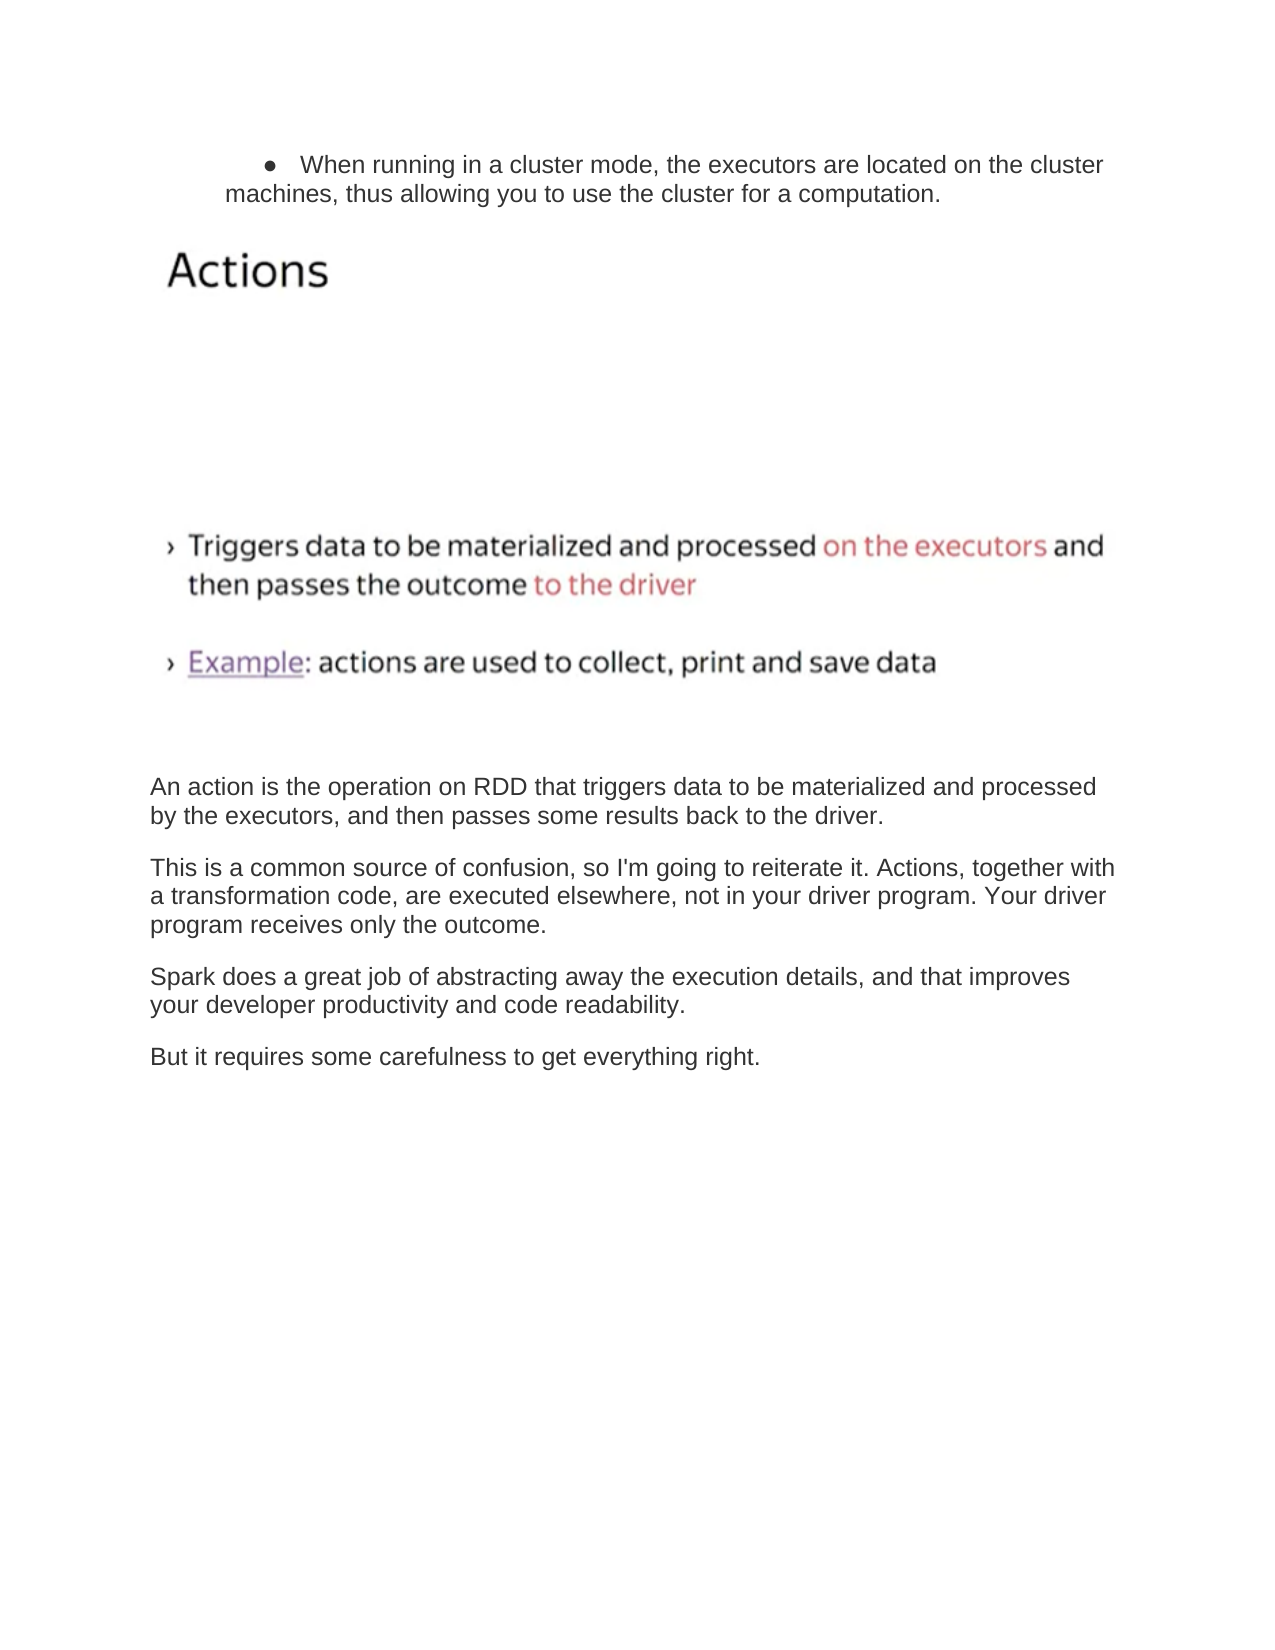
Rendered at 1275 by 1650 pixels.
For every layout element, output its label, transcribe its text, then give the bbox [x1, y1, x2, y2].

text This is a common source of confusion, so I'm going to reiterate it. Actions, together with a transformation code, are executed elsewhere, not in your driver program. Your driver program receives only the outcome. [150, 852, 1125, 939]
list When running in a cluster mode, the executors are located on the cluster machines, thus allowing you to use the cluster for a computation. [225, 150, 1125, 207]
picture [150, 230, 1125, 772]
text An action is the operation on RDD that triggers data to be materialized and processed by the executors, and then passes some results back to the driver. [150, 772, 1125, 829]
text But it requires some carefulness to get everything right. [150, 1042, 1125, 1071]
text Spark does a great job of abstracting away the execution details, and that improves your developer productivity and code readability. [150, 962, 1125, 1019]
